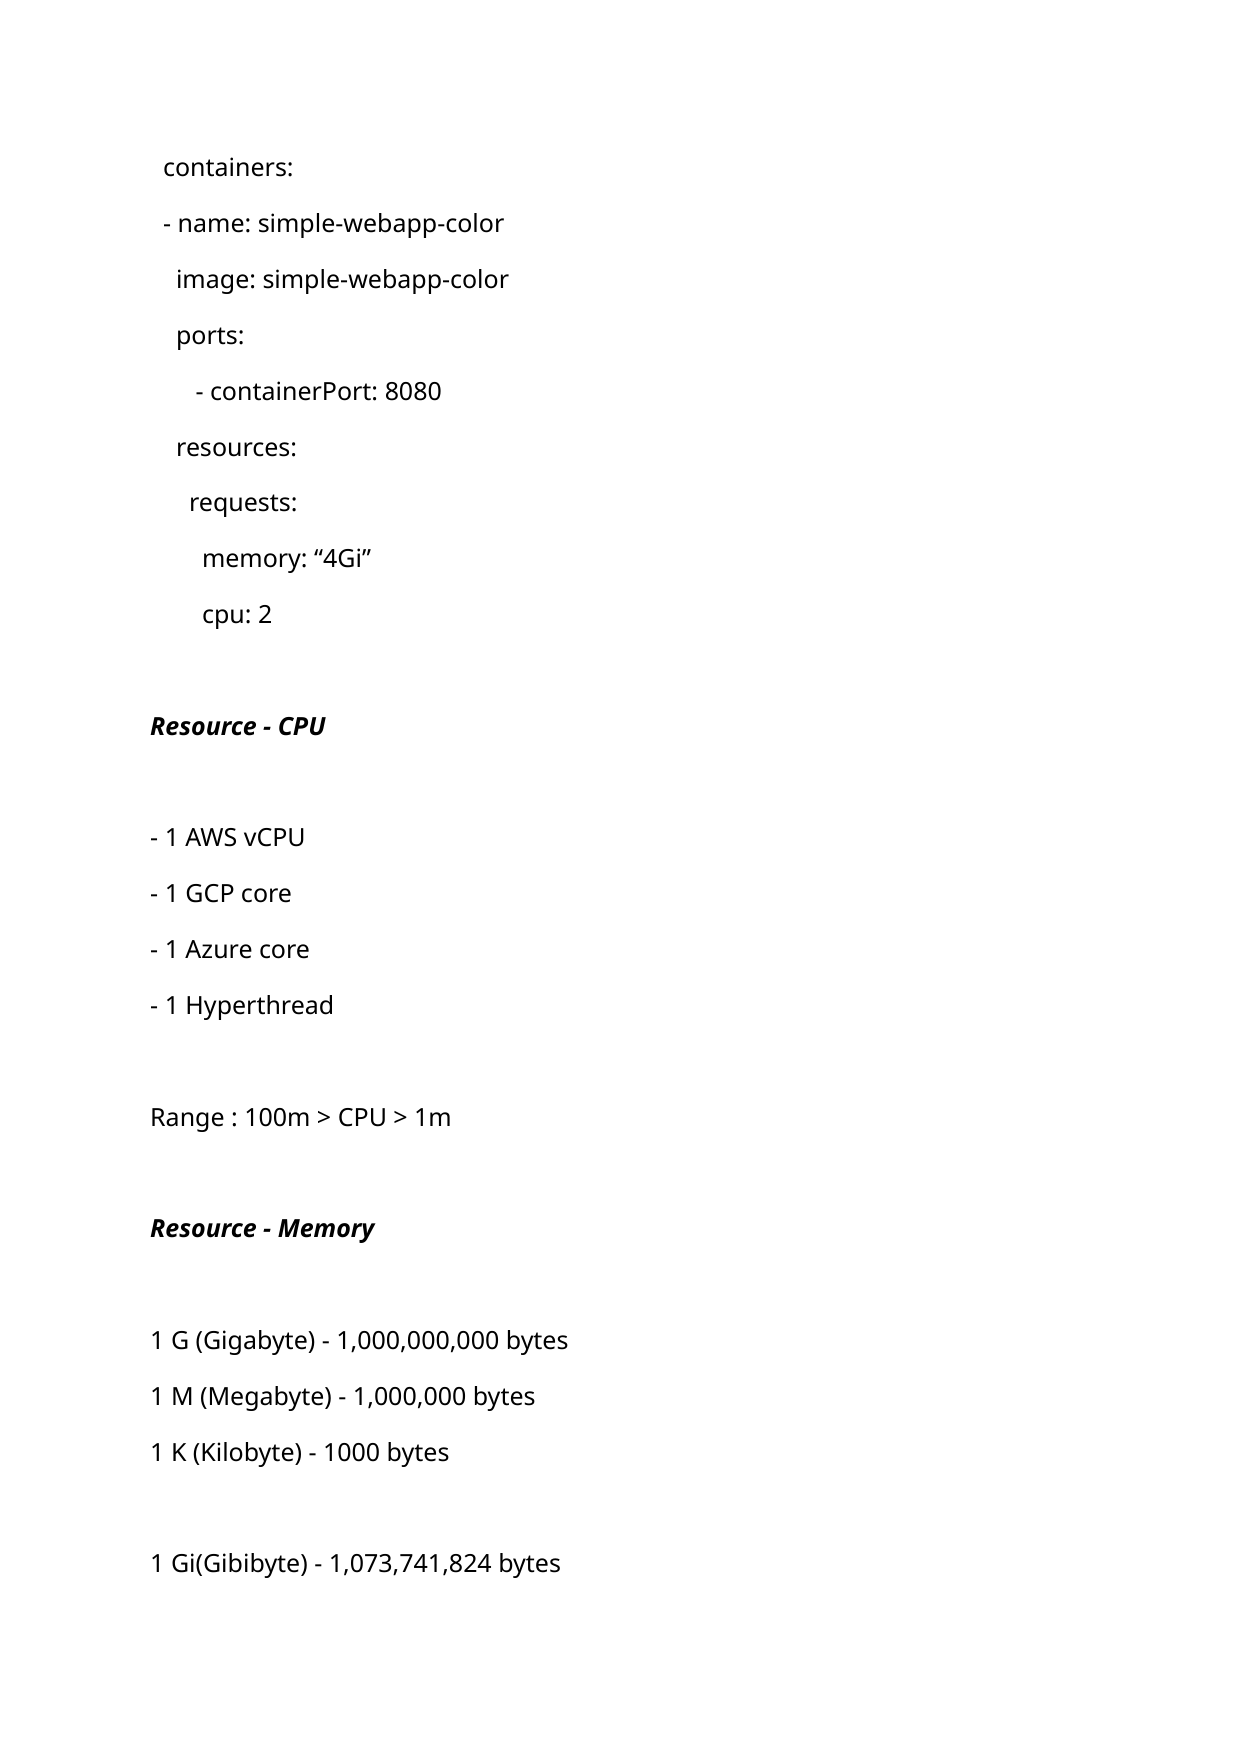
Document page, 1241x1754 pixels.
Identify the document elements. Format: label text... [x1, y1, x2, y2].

text Resource - CPU [150, 708, 1090, 742]
text - 1 Azure core [150, 932, 1090, 966]
text - 1 Hyperthread [150, 987, 1090, 1022]
text 1 Gi(Gibibyte) - 1,073,741,824 bytes [150, 1546, 1090, 1580]
text - 1 AWS vCPU [150, 820, 1090, 854]
text - containerPort: 8080 [150, 373, 1090, 407]
text memory: “4Gi” [150, 541, 1090, 575]
text - name: simple-webapp-color [150, 206, 1090, 240]
text cpu: 2 [150, 597, 1090, 631]
text Resource - Memory [150, 1211, 1090, 1245]
text ports: [150, 317, 1090, 352]
text containers: [150, 150, 1090, 184]
text - 1 GCP core [150, 876, 1090, 910]
text requests: [150, 485, 1090, 519]
text Range : 100m > CPU > 1m [150, 1099, 1090, 1133]
text 1 K (Kilobyte) - 1000 bytes [150, 1434, 1090, 1468]
text image: simple-webapp-color [150, 262, 1090, 296]
text 1 M (Megabyte) - 1,000,000 bytes [150, 1378, 1090, 1412]
text 1 G (Gigabyte) - 1,000,000,000 bytes [150, 1322, 1090, 1357]
text resources: [150, 429, 1090, 463]
